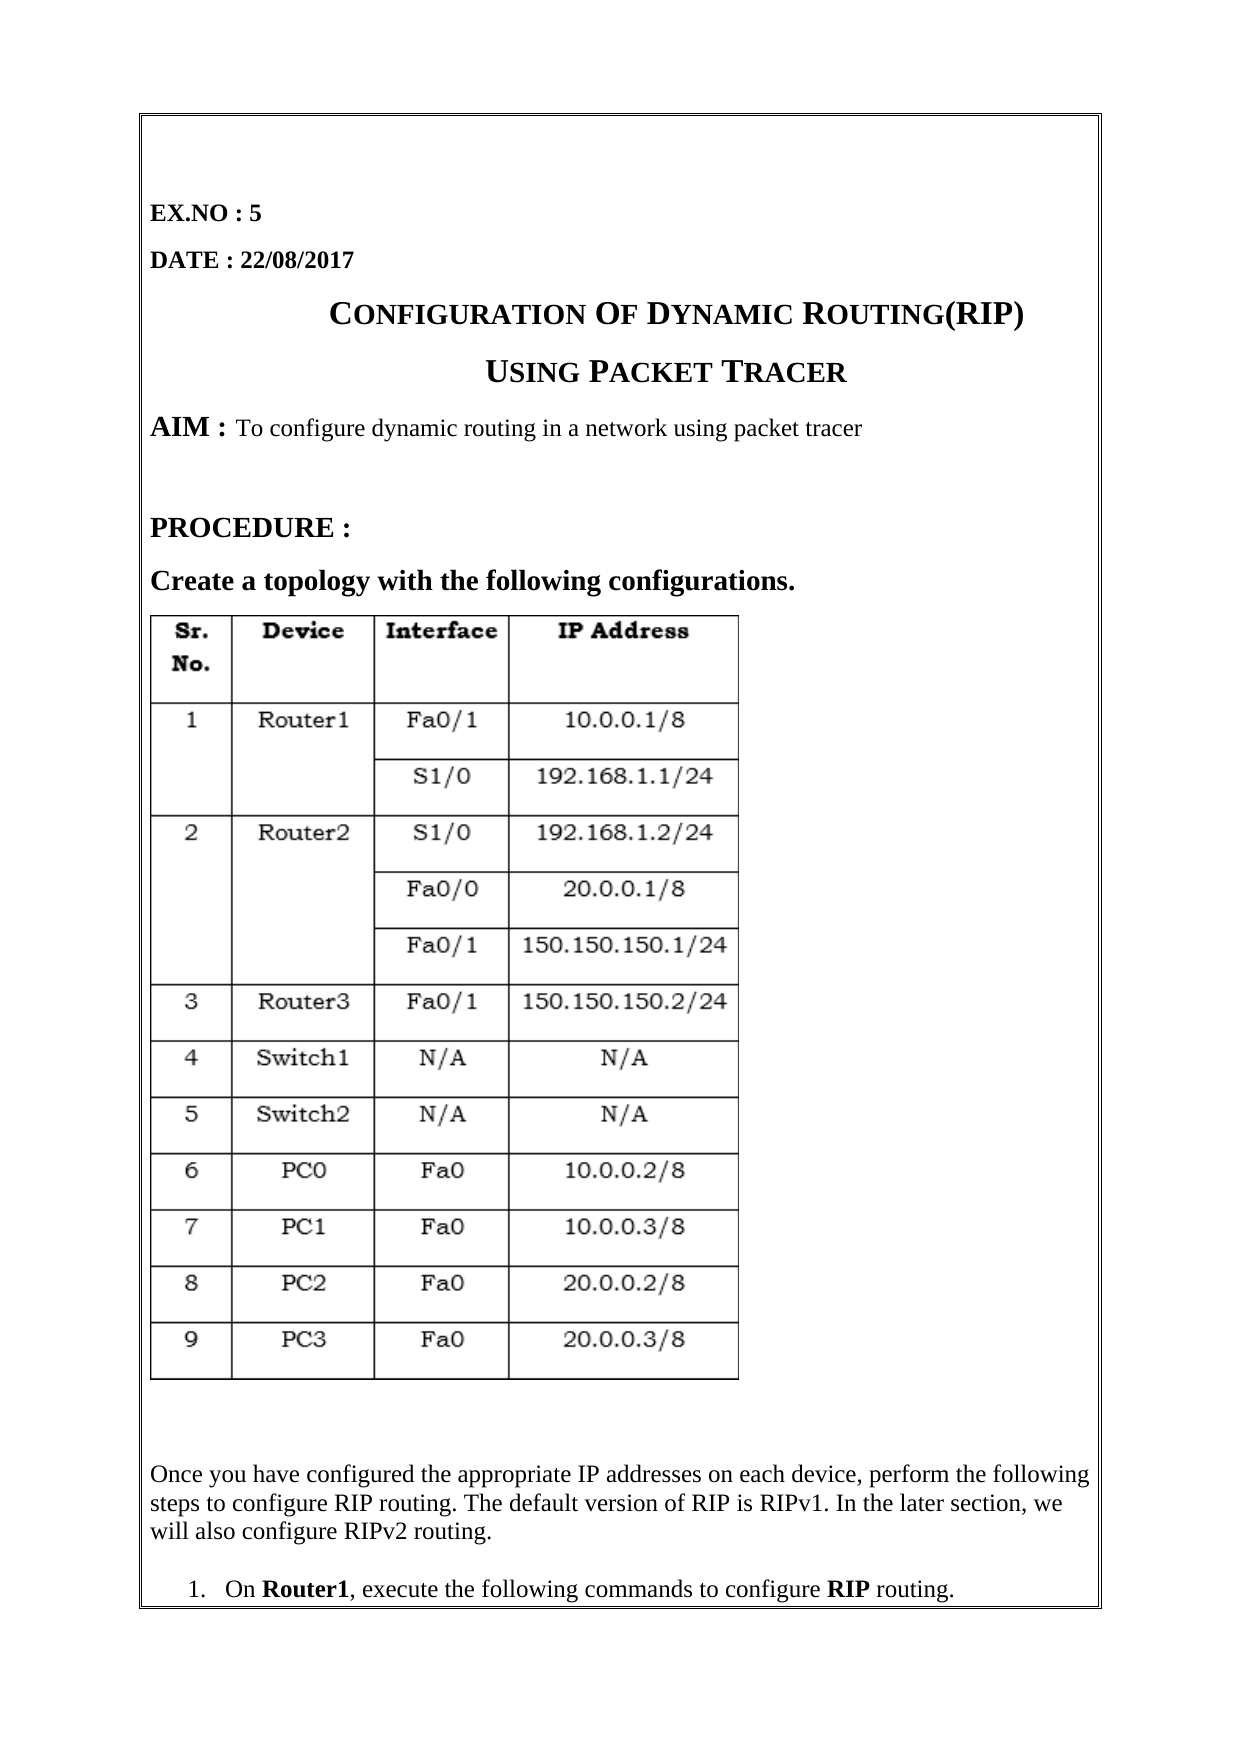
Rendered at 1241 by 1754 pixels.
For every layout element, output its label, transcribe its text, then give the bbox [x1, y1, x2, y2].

text DATE : 22/08/2017 [150, 245, 1090, 274]
picture [150, 615, 739, 1380]
text CONFIGURATION OF DYNAMIC ROUTING(RIP) [150, 293, 1090, 331]
text EX.NO : 5 [150, 198, 1090, 226]
list On Router1, execute the following commands to configure RIP routing. [187, 1574, 1090, 1603]
text Create a topology with the following configurations. [150, 563, 1090, 596]
text USING PACKET TRACER [150, 351, 1090, 389]
text PROCEDURE : [150, 510, 1090, 544]
text AIM : To configure dynamic routing in a network using packet tracer [150, 409, 1090, 443]
text Once you have configured the appropriate IP addresses on each device, perform the following steps to configure RIP routing. The default version of RIP is RIPv1. In the later section, we will also configure RIPv2 routing. [150, 1459, 1090, 1545]
